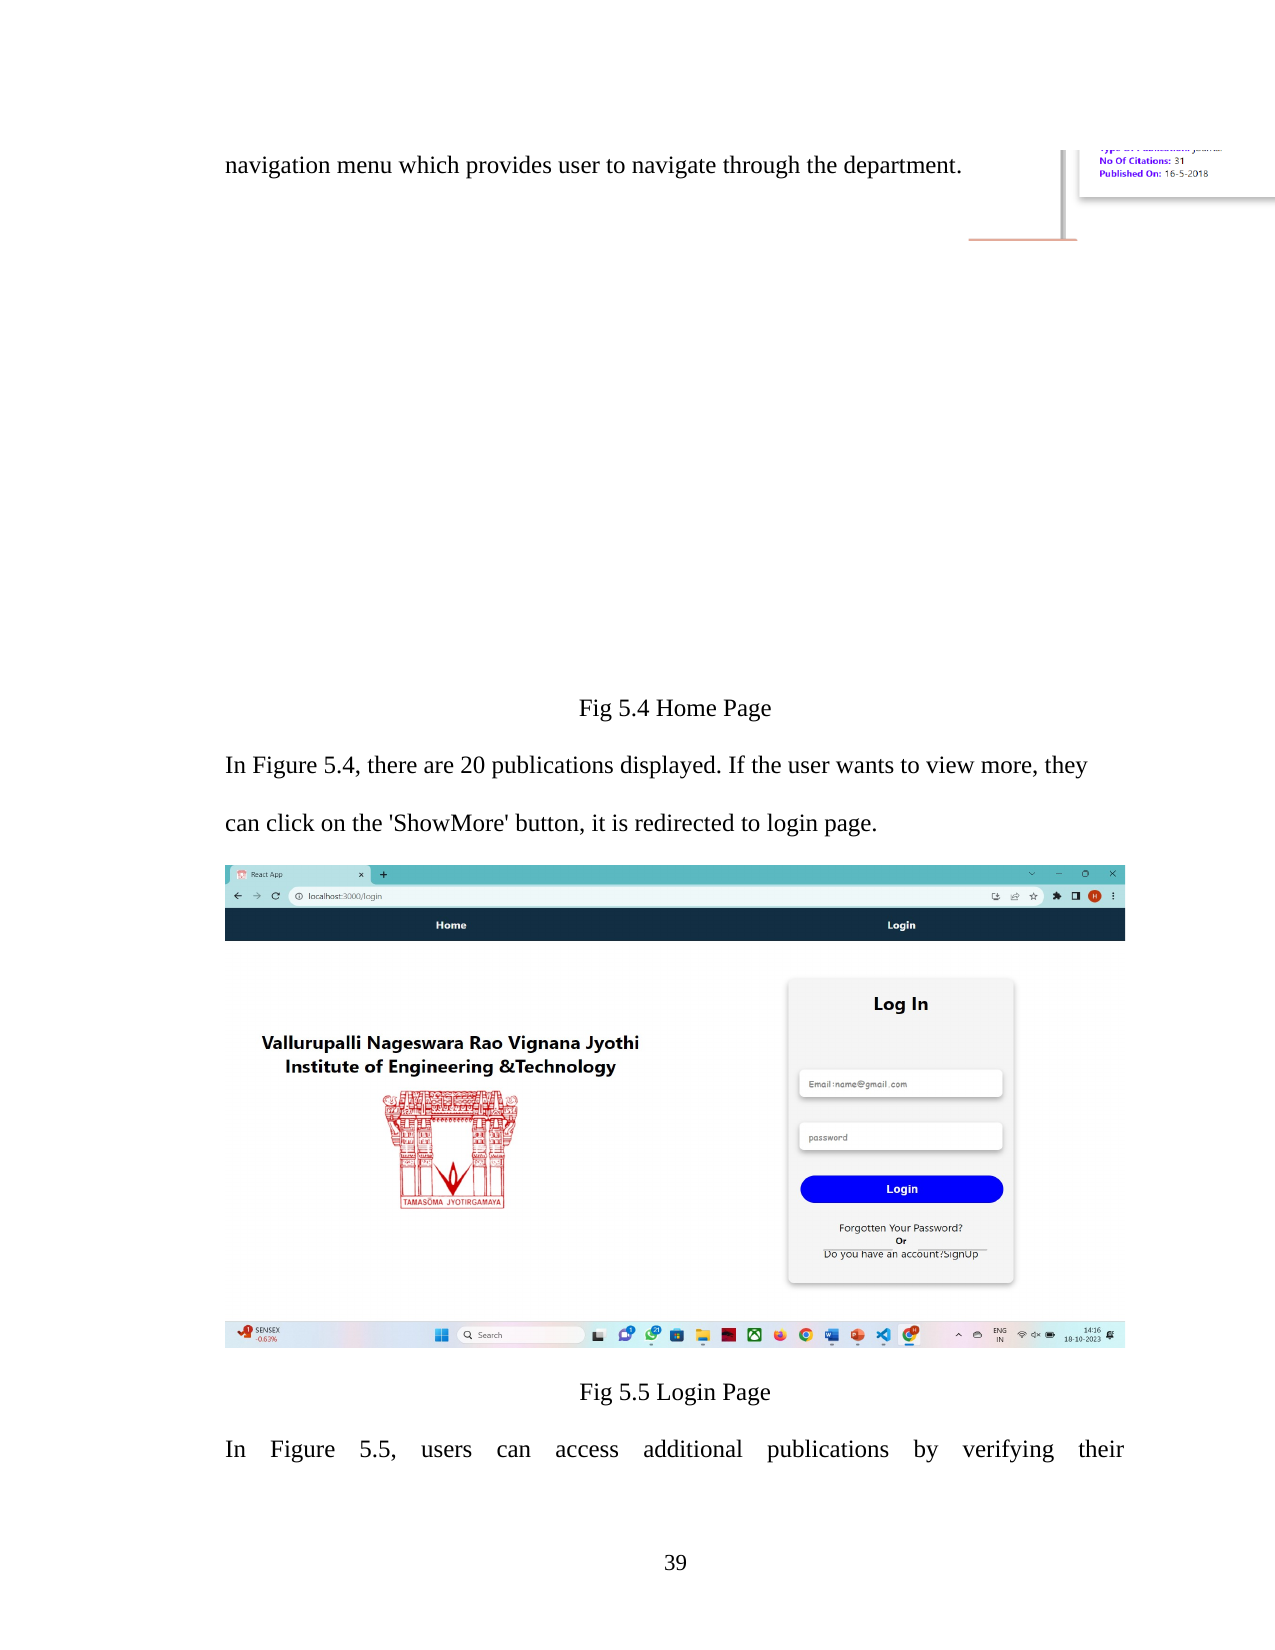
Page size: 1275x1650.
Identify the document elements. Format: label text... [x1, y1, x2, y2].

text Fig 5.4 Home Page [225, 693, 1125, 721]
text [225, 150, 1125, 666]
picture [968, 150, 1275, 241]
text Fig 5.5 Login Page [225, 1377, 1125, 1406]
picture [225, 865, 1125, 1348]
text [225, 1434, 1125, 1463]
text In Figure 5.4, there are 20 publications displayed. If the user wants to view more, they can click on the 'ShowMore' button, it is redirected to login page. [225, 750, 1125, 836]
